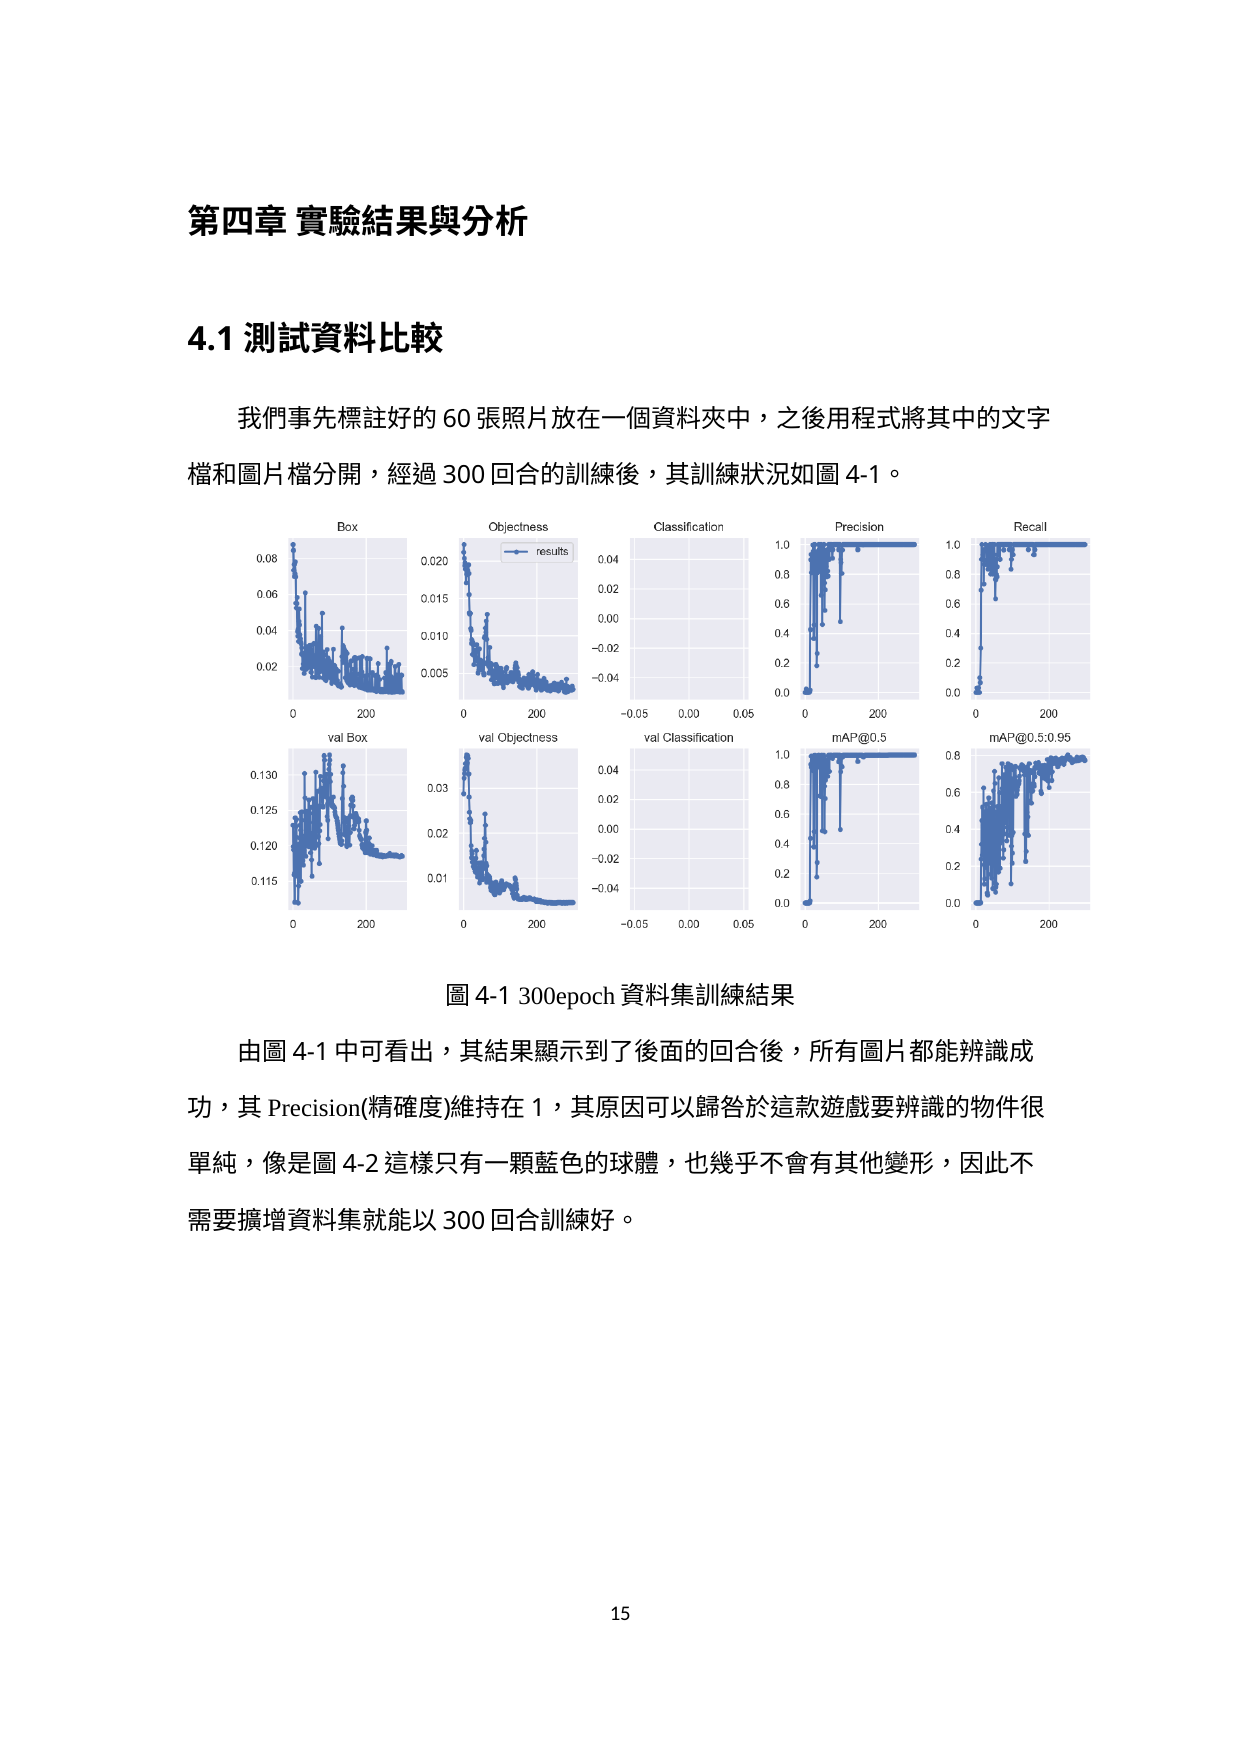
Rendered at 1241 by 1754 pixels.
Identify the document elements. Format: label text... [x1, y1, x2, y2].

text 圖4-1 300epoch資料集訓練結果 [187, 975, 1053, 1013]
picture [237, 510, 1103, 943]
subtitle 第四章 實驗結果與分析 [187, 181, 1053, 256]
subtitle 4.1 測試資料比較 [187, 299, 1053, 374]
text 我們事先標註好的60張照片放在一個資料夾中，之後用程式將其中的文字檔和圖片檔分開，經過300回合的訓練後，其訓練狀況如圖4-1。 [187, 398, 1053, 492]
text 由圖4-1中可看出，其結果顯示到了後面的回合後，所有圖片都能辨識成功，其Precision(精確度)維持在1，其原因可以歸咎於這款遊戲要辨識的物件很單純，像是圖4-2這樣只有一顆藍色的球體，也幾乎不會有其他變形，因此不需要擴增資料集就能以300回合訓練好。 [187, 1031, 1053, 1237]
